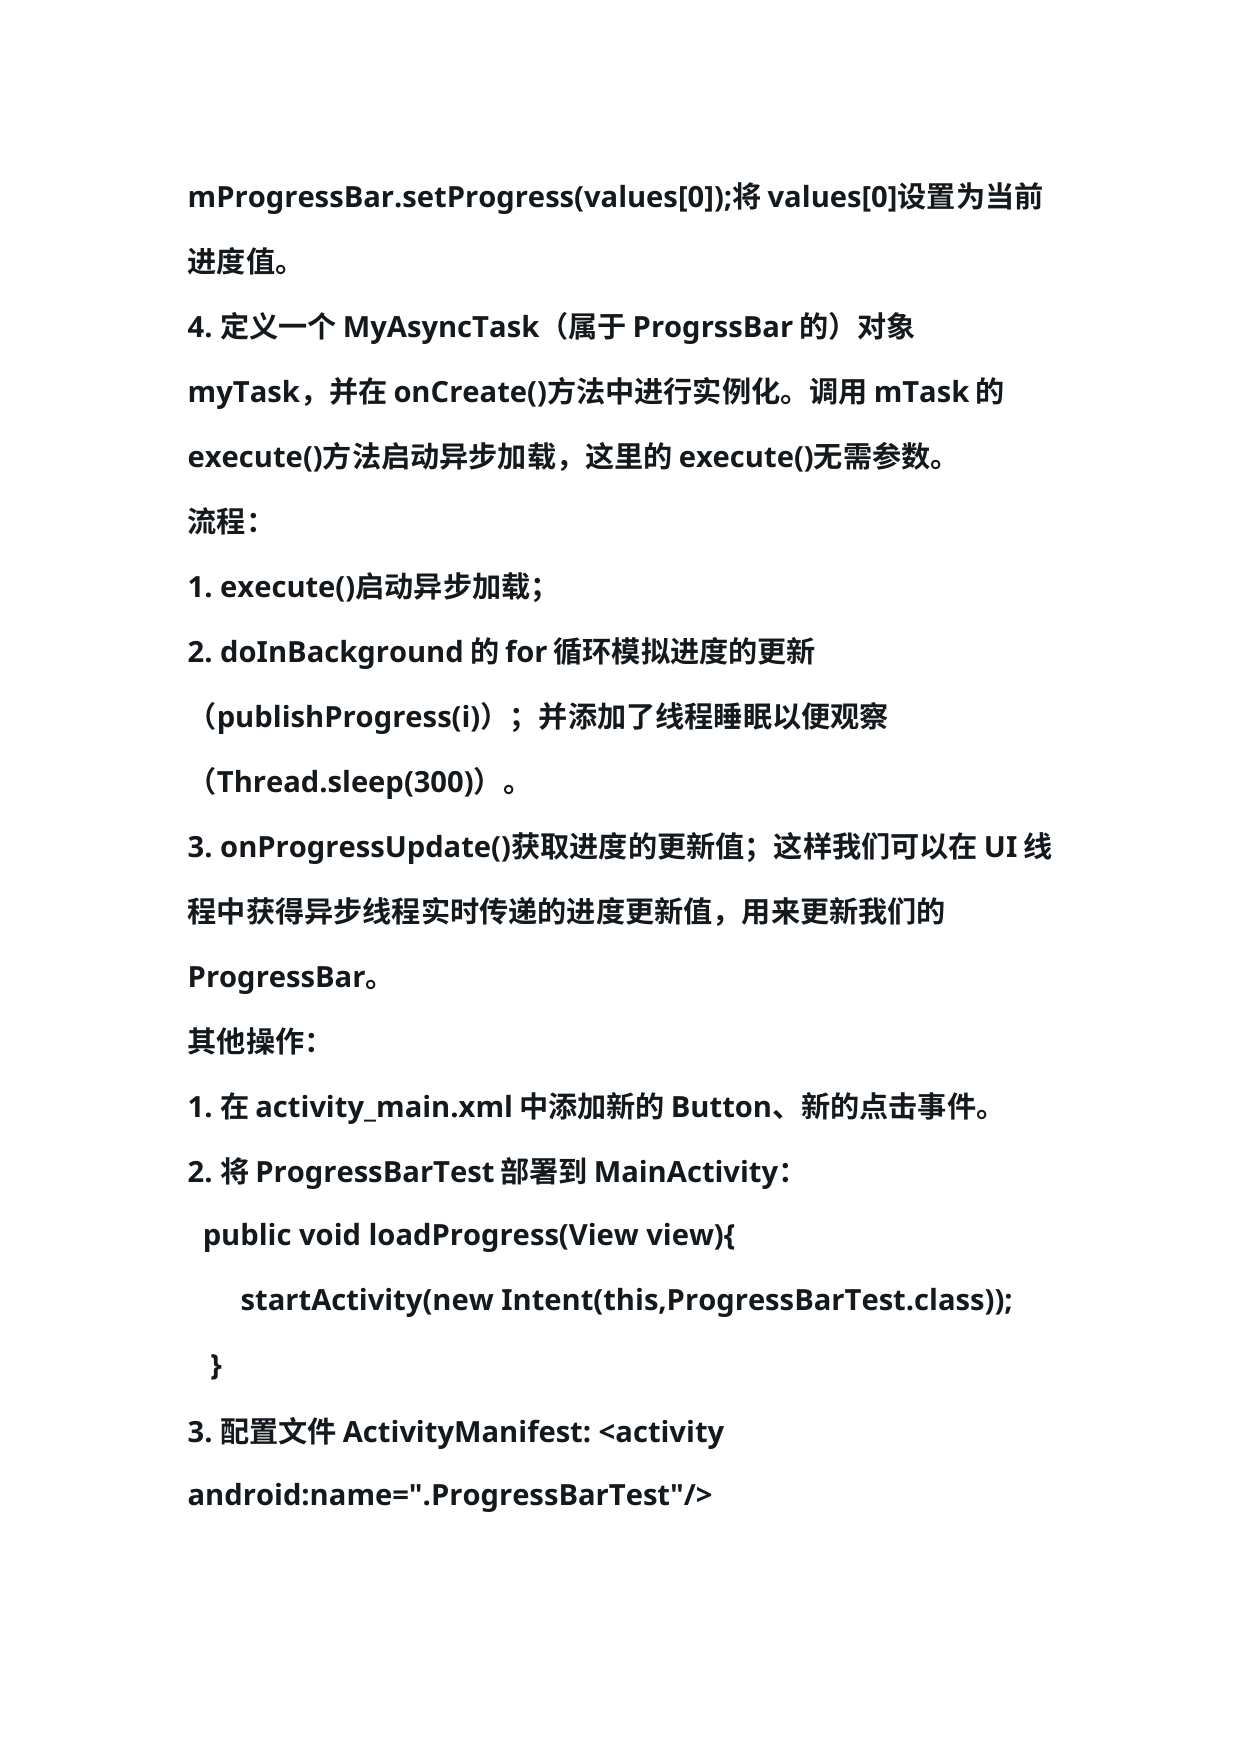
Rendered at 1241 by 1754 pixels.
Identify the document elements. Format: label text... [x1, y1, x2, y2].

text 1. execute()启动异步加载； [187, 552, 1053, 617]
text startActivity(new Intent(this,ProgressBarTest.class)); [187, 1267, 1053, 1332]
text public void loadProgress(View view){ [187, 1202, 1053, 1267]
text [187, 162, 1053, 292]
text 2. 将ProgressBarTest部署到MainActivity： [187, 1137, 1053, 1202]
text 流程： [187, 487, 1053, 552]
text 3. onProgressUpdate()获取进度的更新值；这样我们可以在UI线程中获得异步线程实时传递的进度更新值，用来更新我们的ProgressBar。 [187, 812, 1053, 1007]
text 1. 在activity_main.xml中添加新的Button、新的点击事件。 [187, 1072, 1053, 1137]
text 3. 配置文件ActivityManifest: <activity android:name=".ProgressBarTest"/> [187, 1397, 1053, 1527]
text 其他操作： [187, 1007, 1053, 1072]
text 2. doInBackground的for循环模拟进度的更新（publishProgress(i)）；并添加了线程睡眠以便观察（Thread.sleep(300)）。 [187, 617, 1053, 812]
text 4. 定义一个MyAsyncTask（属于ProgrssBar的）对象myTask，并在onCreate()方法中进行实例化。调用mTask的execute()方法启动异步加载，这里的execute()无需参数。 [187, 292, 1053, 487]
text } [187, 1332, 1053, 1397]
